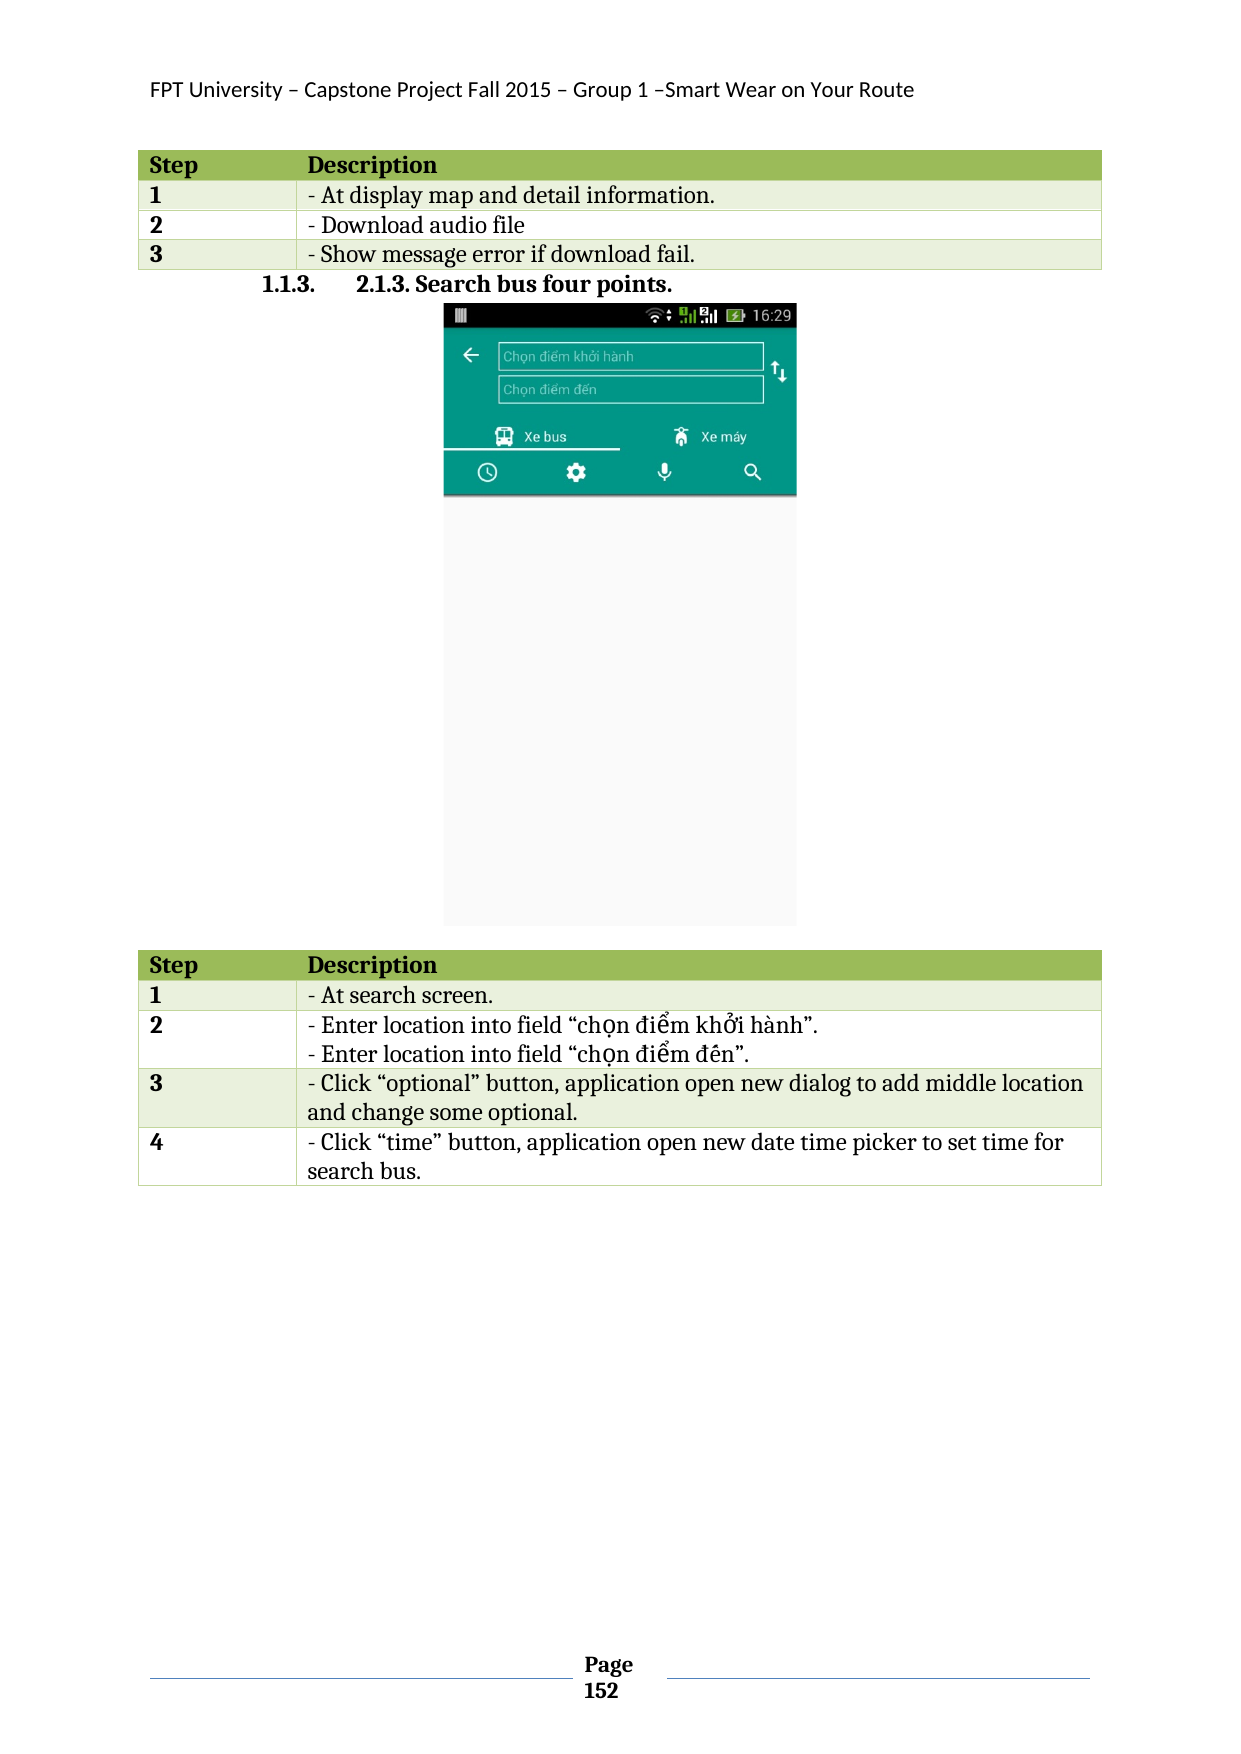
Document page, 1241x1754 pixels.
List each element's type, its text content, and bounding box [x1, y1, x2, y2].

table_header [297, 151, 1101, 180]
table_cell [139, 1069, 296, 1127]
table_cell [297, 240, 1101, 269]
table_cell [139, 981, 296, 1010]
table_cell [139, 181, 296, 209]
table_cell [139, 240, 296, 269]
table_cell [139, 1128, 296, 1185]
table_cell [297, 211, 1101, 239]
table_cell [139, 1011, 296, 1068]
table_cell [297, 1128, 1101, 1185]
picture [443, 303, 797, 926]
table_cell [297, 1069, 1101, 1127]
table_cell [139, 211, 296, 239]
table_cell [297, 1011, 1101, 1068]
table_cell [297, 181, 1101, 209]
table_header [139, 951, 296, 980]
subtitle 2.1.3. Search bus four points. [262, 270, 1090, 299]
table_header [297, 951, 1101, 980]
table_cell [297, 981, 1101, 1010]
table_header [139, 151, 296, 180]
